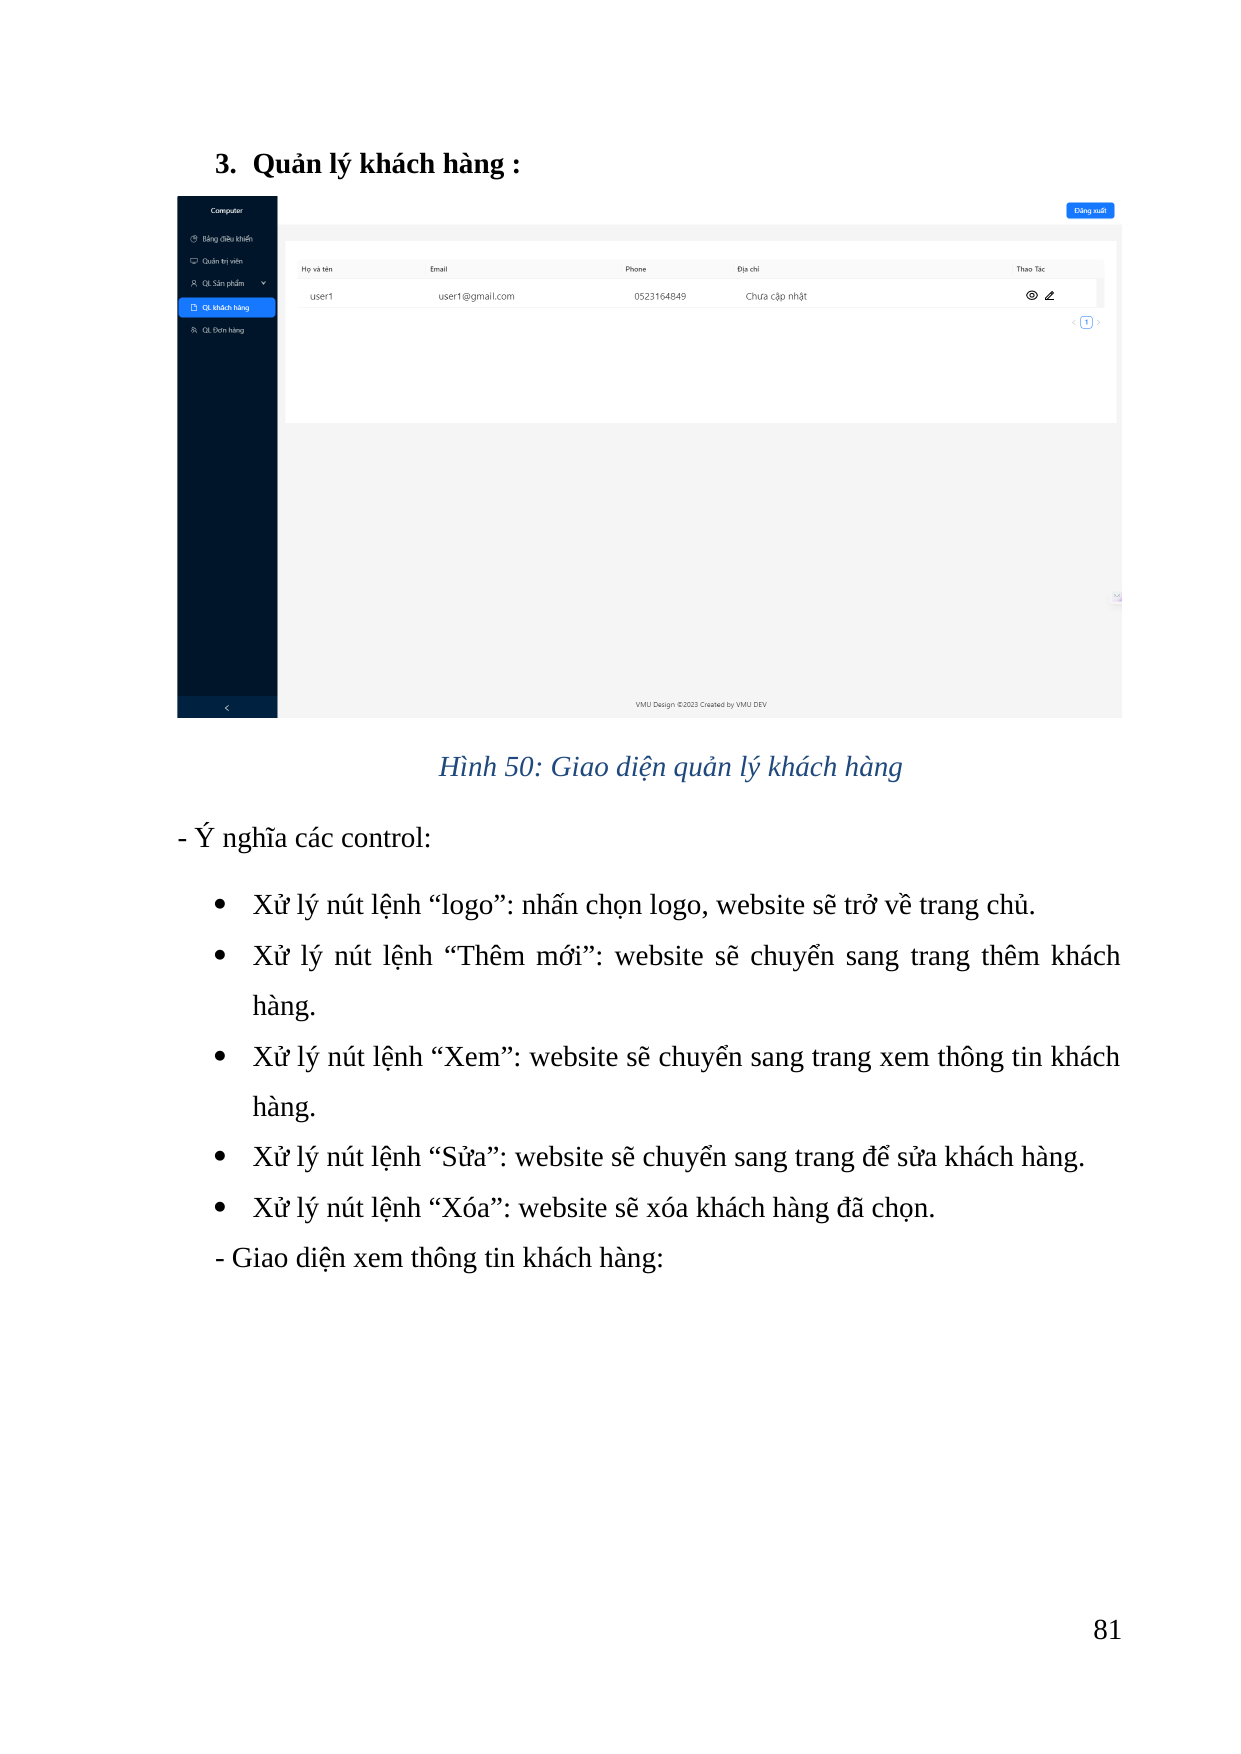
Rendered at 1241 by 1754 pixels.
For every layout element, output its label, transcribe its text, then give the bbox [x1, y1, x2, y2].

list Xử lý nút lệnh “Xóa”: website sẽ xóa khách hàng đã chọn. [215, 1190, 1122, 1223]
list Giao diện xem thông tin khách hàng: [215, 1240, 1122, 1274]
picture [177, 196, 1123, 718]
list Xử lý nút lệnh “Xem”: website sẽ chuyển sang trang xem thông tin khách hàng. [215, 1039, 1122, 1123]
list Xử lý nút lệnh “logo”: nhấn chọn logo, website sẽ trở về trang chủ. [215, 887, 1122, 921]
text - Ý nghĩa các control: [177, 821, 1122, 854]
list Xử lý nút lệnh “Sửa”: website sẽ chuyển sang trang để sửa khách hàng. [215, 1139, 1122, 1173]
subtitle Quản lý khách hàng : [215, 146, 1122, 180]
list Xử lý nút lệnh “Thêm mới”: website sẽ chuyển sang trang thêm khách hàng. [215, 938, 1122, 1022]
